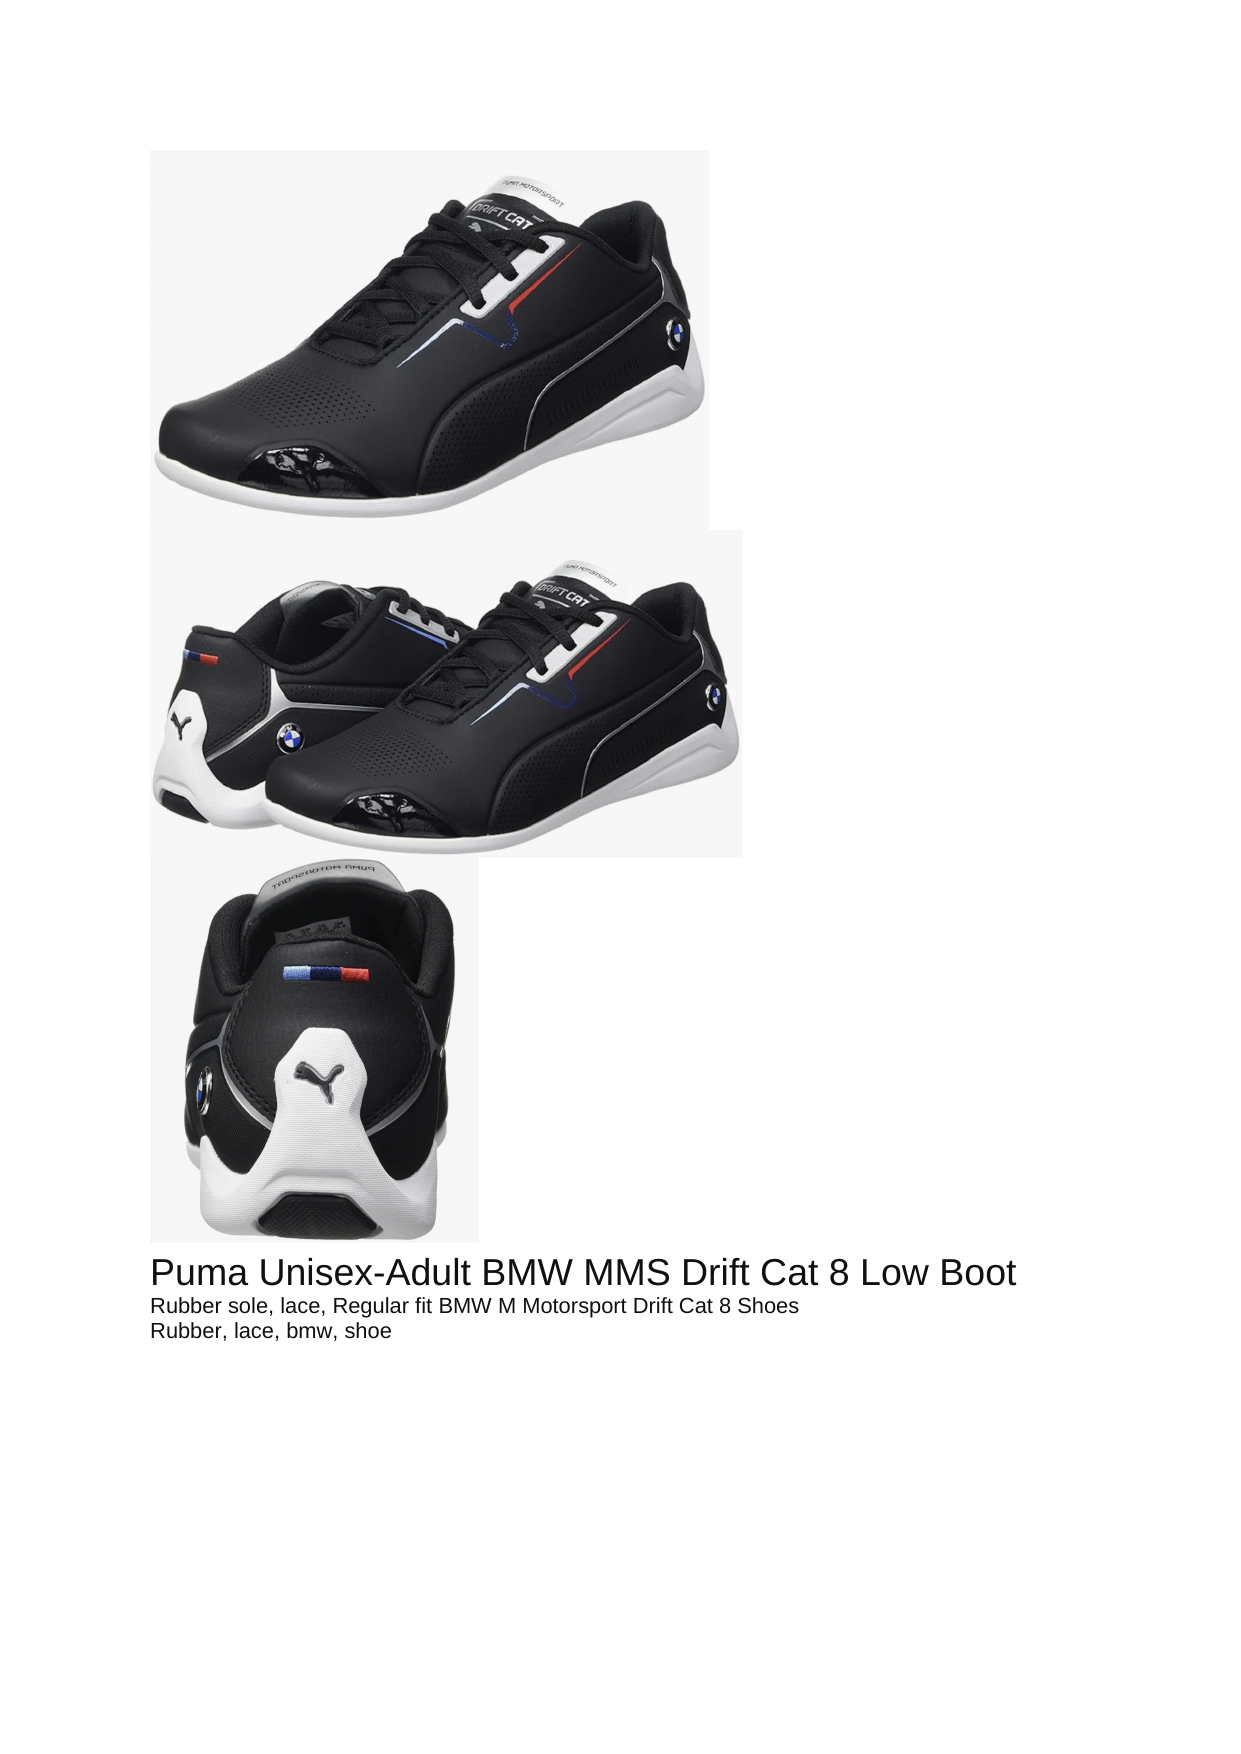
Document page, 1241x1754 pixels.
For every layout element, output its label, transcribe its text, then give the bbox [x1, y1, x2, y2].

picture [150, 150, 743, 1243]
text Rubber sole, lace, Regular fit BMW M Motorsport Drift Cat 8 Shoes [150, 1293, 1090, 1318]
text Rubber, lace, bmw, shoe [150, 1318, 1090, 1343]
subtitle Puma Unisex-Adult BMW MMS Drift Cat 8 Low Boot [150, 1243, 1090, 1293]
